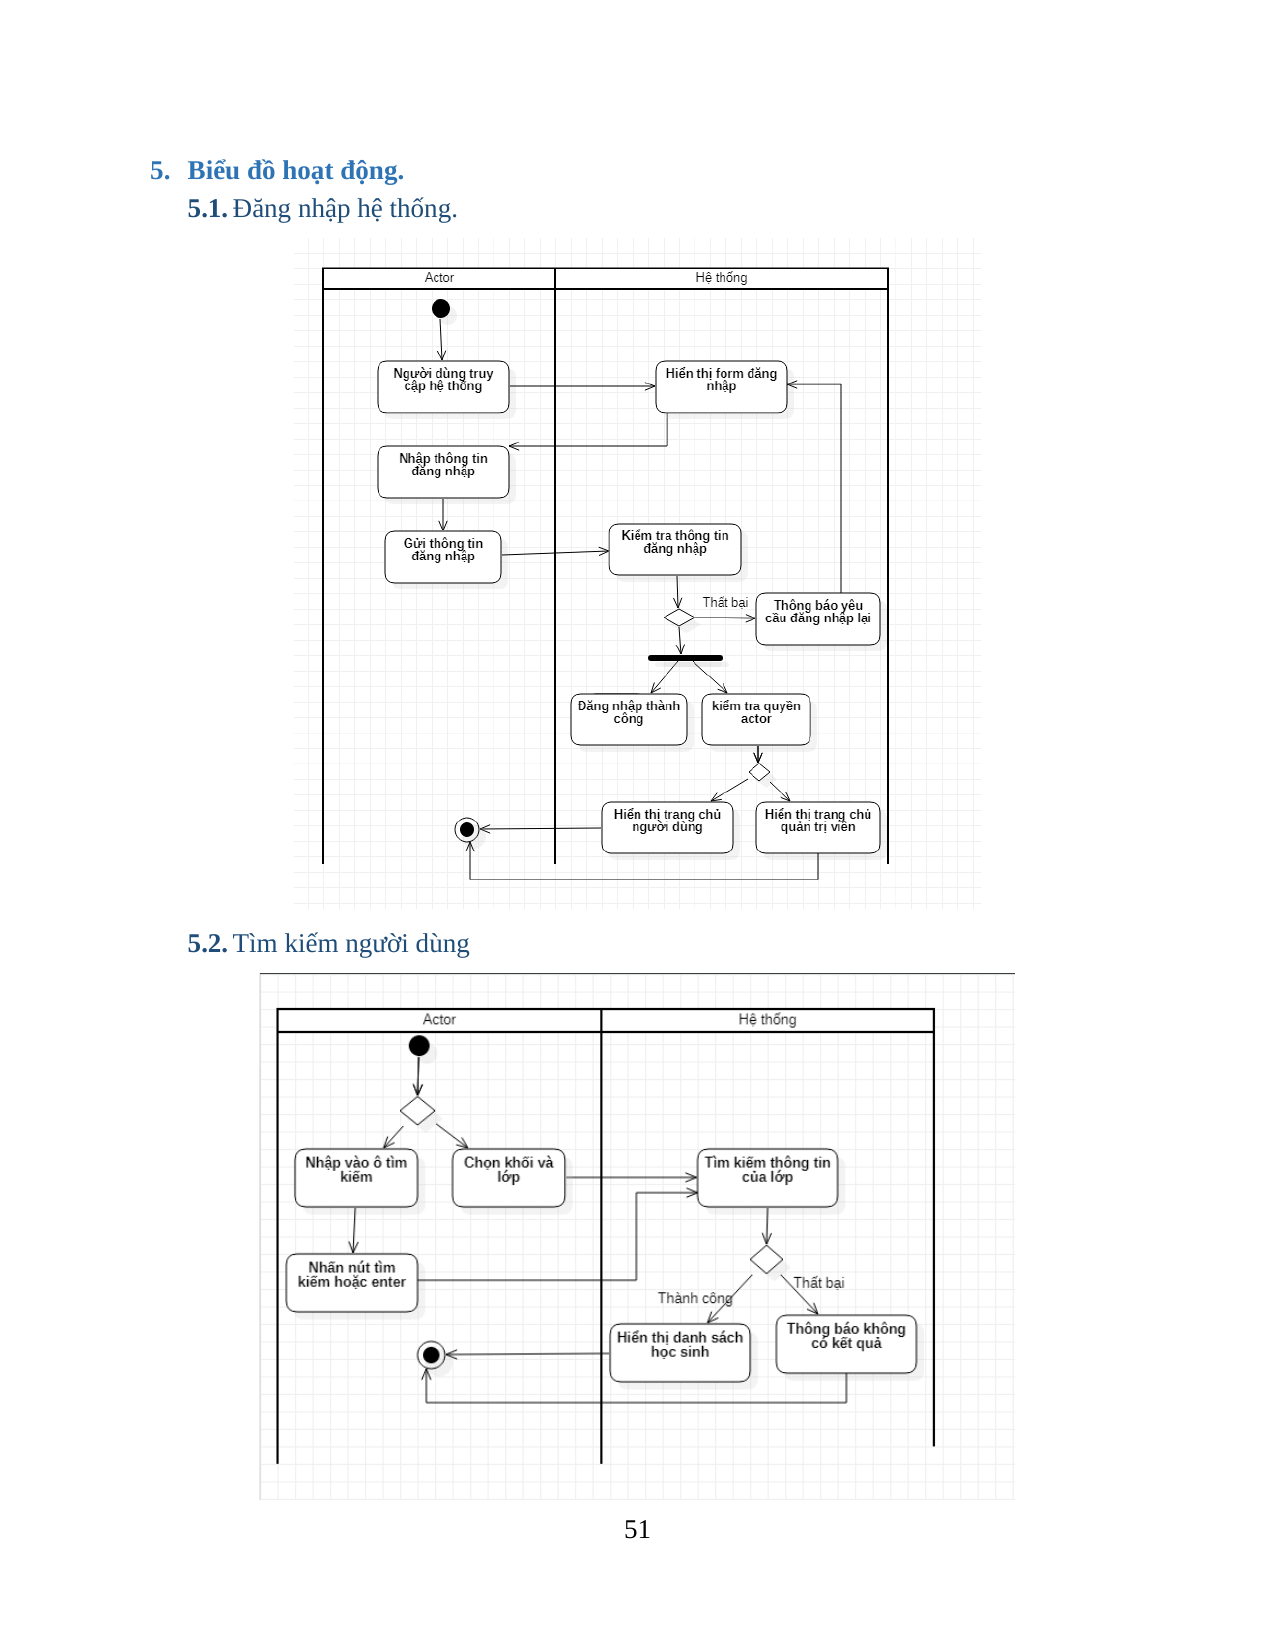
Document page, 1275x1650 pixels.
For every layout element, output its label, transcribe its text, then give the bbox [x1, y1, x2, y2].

picture [293, 238, 982, 909]
picture [259, 973, 1015, 1500]
subtitle Đăng nhập hệ thống. [187, 192, 1125, 223]
subtitle Biểu đồ hoạt động. [150, 154, 1125, 185]
subtitle Tìm kiếm người dùng [187, 927, 1125, 958]
